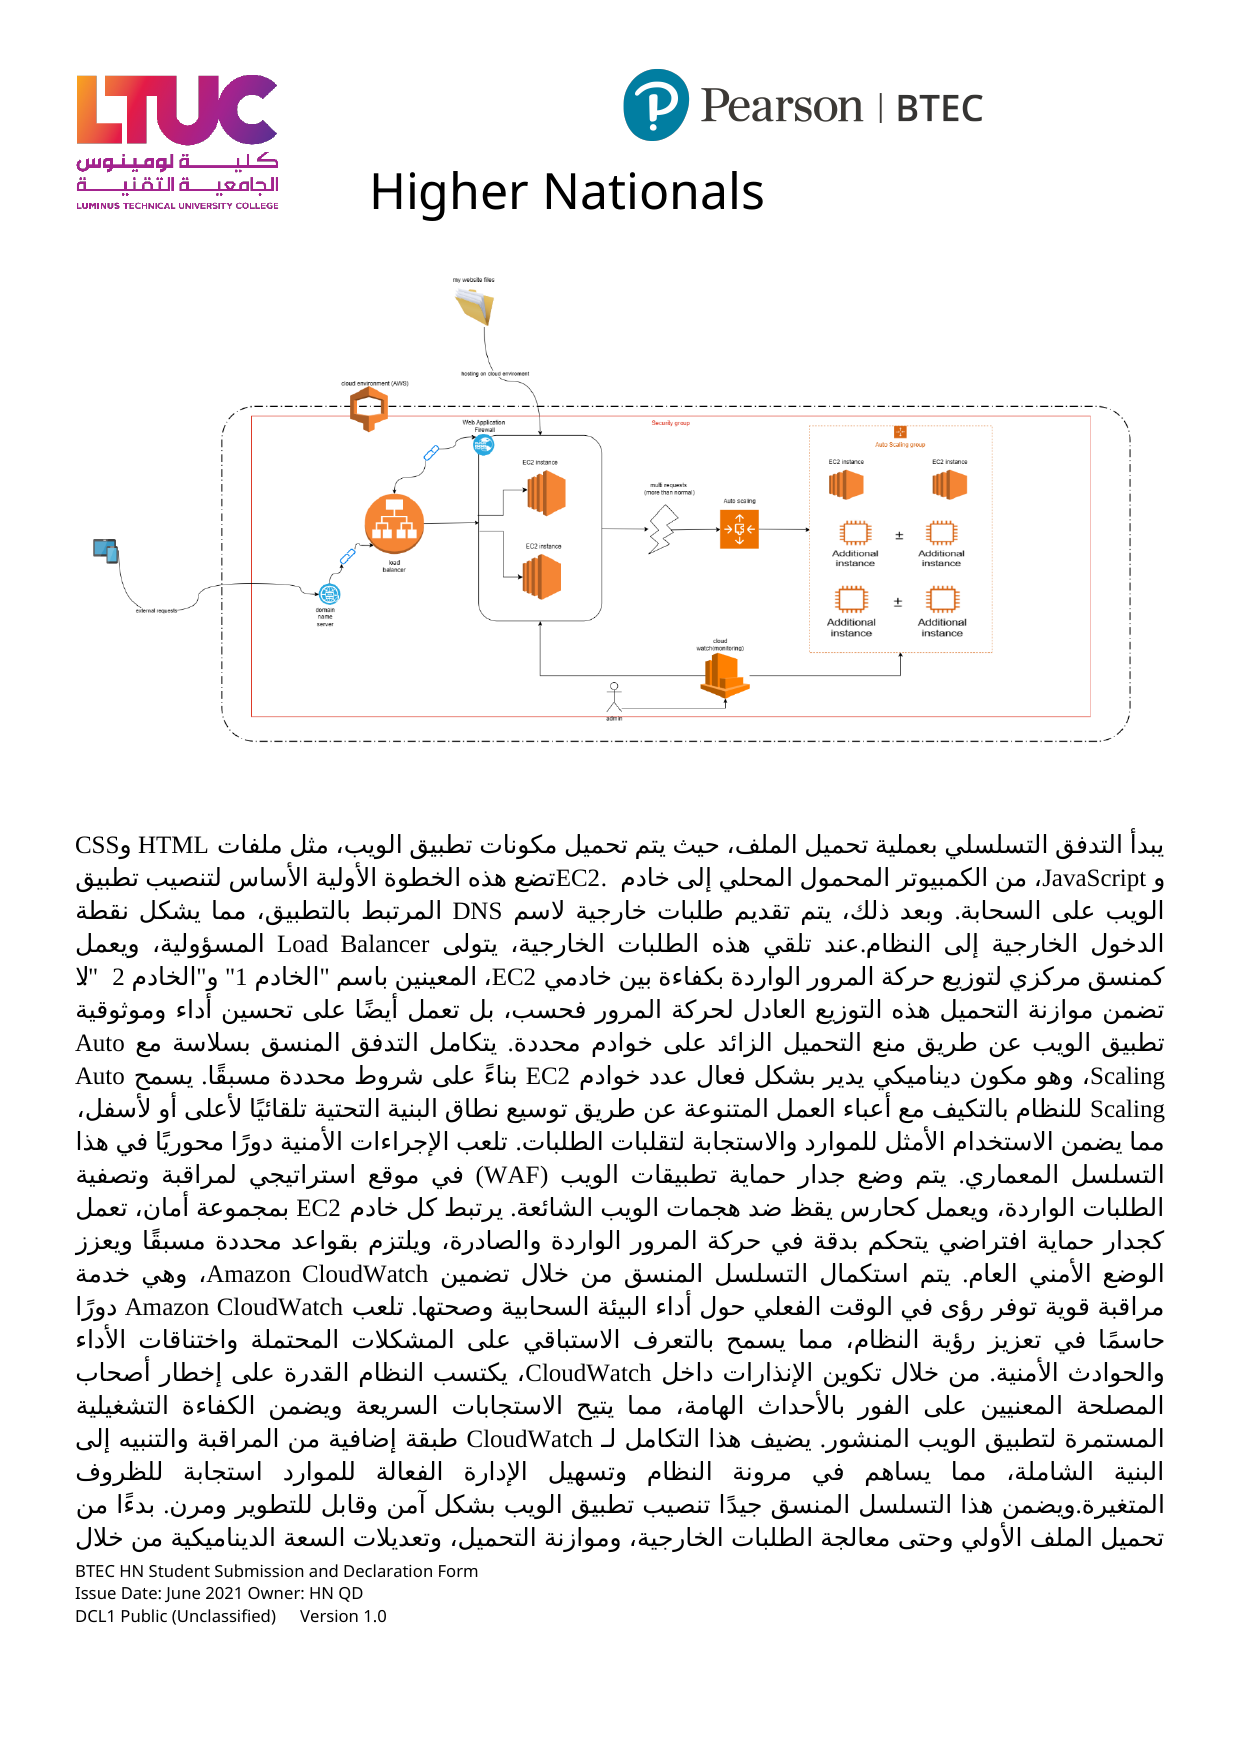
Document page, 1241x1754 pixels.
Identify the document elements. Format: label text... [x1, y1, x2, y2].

picture [615, 61, 994, 146]
picture [75, 253, 1166, 805]
picture [75, 73, 279, 210]
